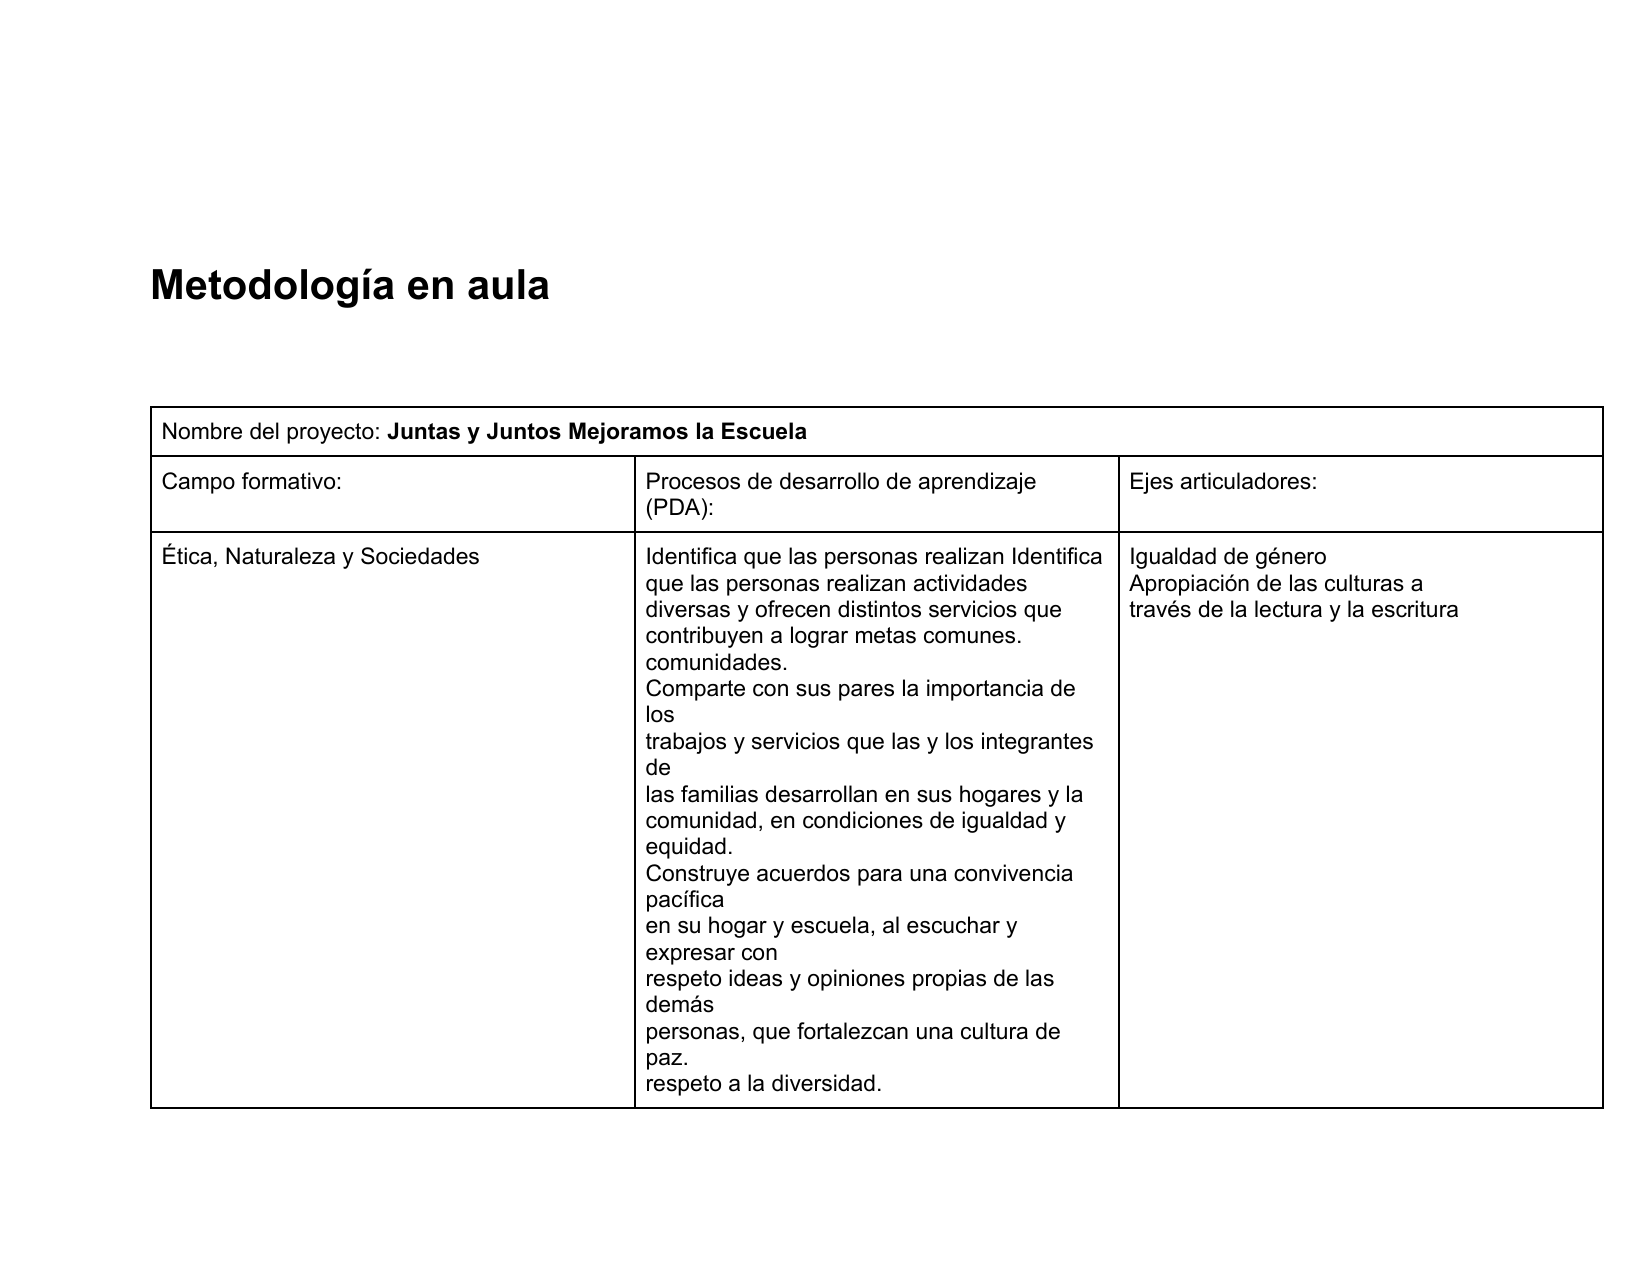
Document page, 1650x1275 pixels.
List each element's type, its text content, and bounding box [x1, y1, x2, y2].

table_header Nombre del proyecto: Juntas y Juntos Mejoramos la Escuela [152, 408, 1602, 455]
text Metodología en aula [150, 260, 1500, 308]
table_cell Campo formativo: [152, 457, 634, 531]
table_cell Procesos de desarrollo de aprendizaje (PDA): [636, 457, 1118, 531]
table_cell Ejes articuladores: [1120, 457, 1602, 531]
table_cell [1120, 533, 1602, 1107]
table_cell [636, 533, 1118, 1107]
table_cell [152, 533, 634, 1107]
